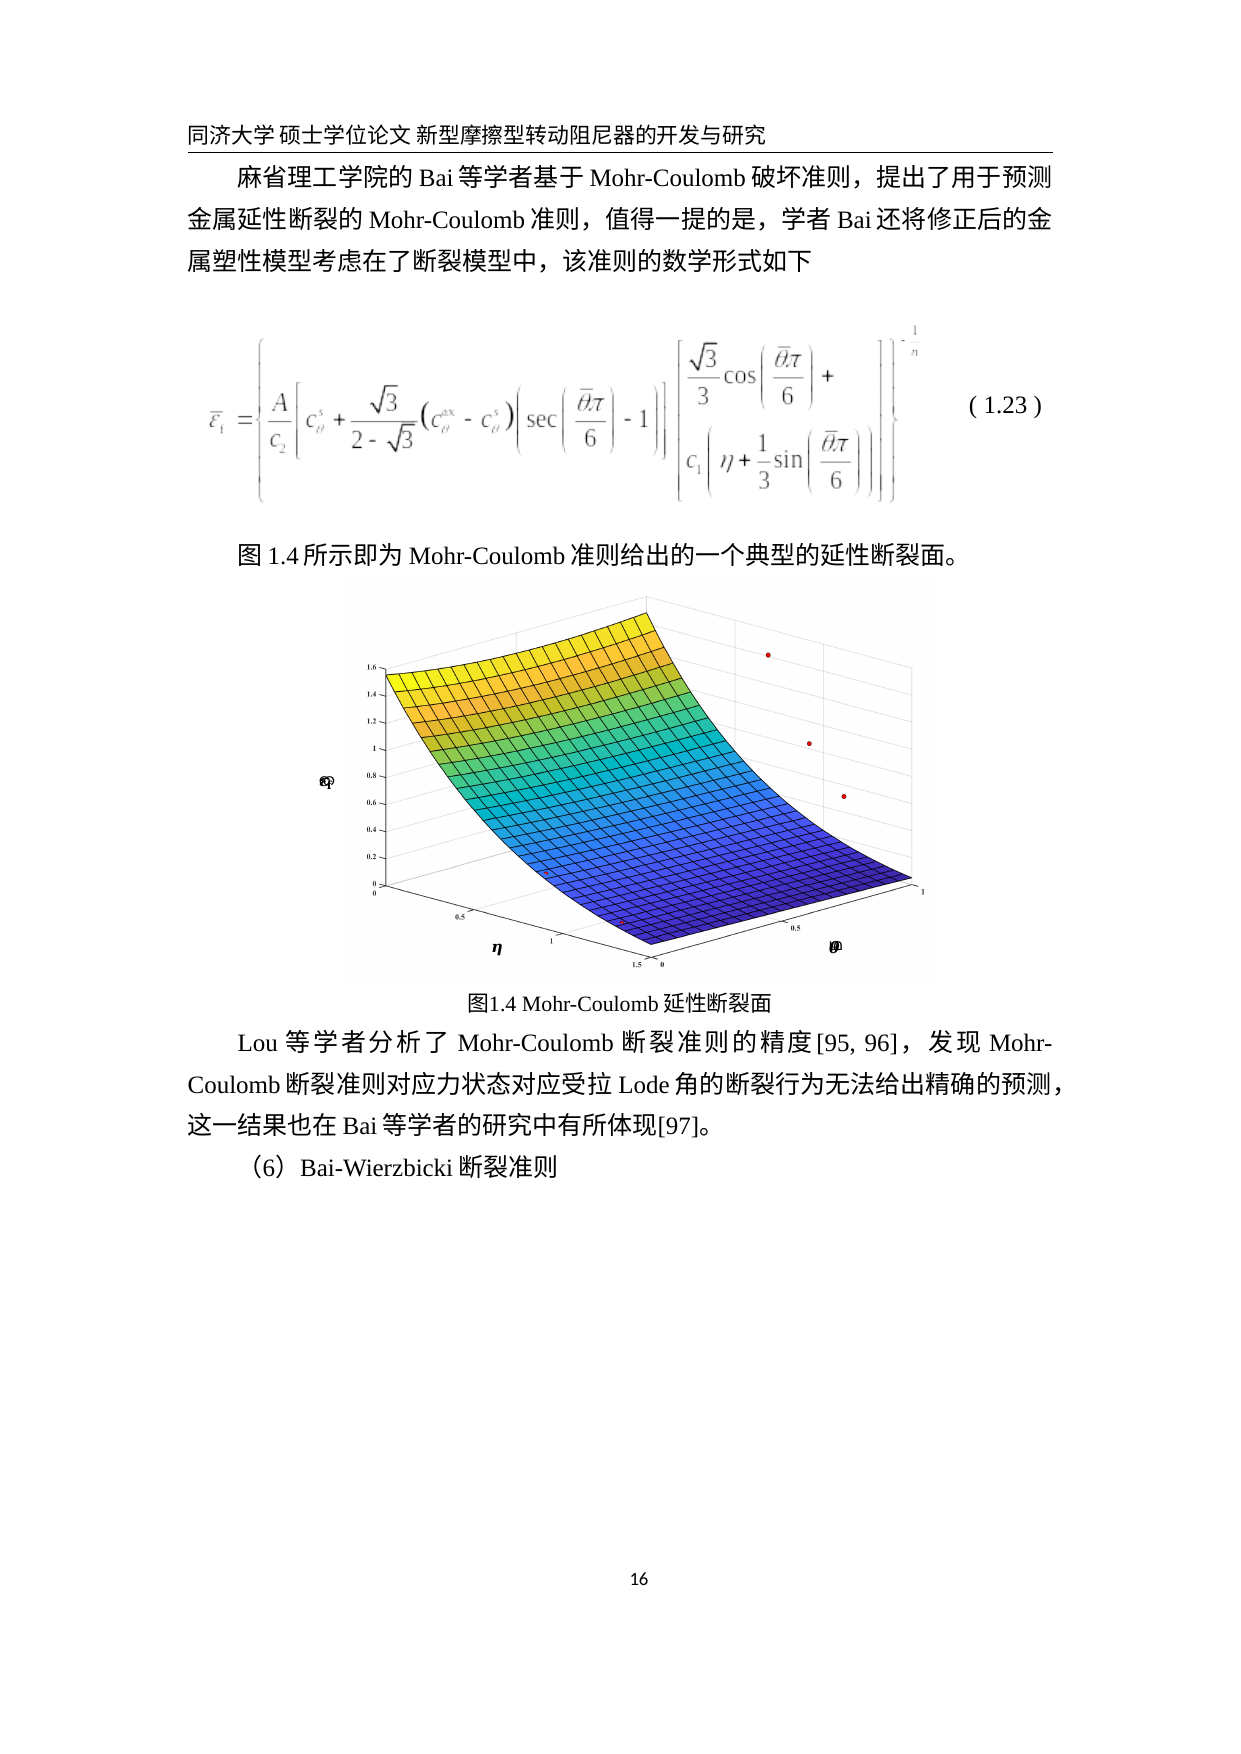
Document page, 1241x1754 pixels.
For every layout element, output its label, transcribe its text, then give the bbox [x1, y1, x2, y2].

table_header [188, 279, 941, 531]
text 图1.4所示即为Mohr-Coulomb准则给出的一个典型的延性断裂面。 [187, 531, 1053, 573]
table_header ( 1.23 ) [941, 279, 1053, 531]
text 麻省理工学院的Bai等学者基于Mohr-Coulomb破坏准则，提出了用于预测金属延性断裂的Mohr-Coulomb准则，值得一提的是，学者Bai还将修正后的金属塑性模型考虑在了断裂模型中，该准则的数学形式如下 [187, 153, 1053, 278]
table_cell 图1.4 Mohr-Coulomb延性断裂面 [188, 986, 1052, 1018]
text （6）Bai-Wierzbicki断裂准则 [187, 1143, 1053, 1185]
table_header [188, 573, 1052, 986]
text Lou等学者分析了Mohr-Coulomb断裂准则的精度[95, 96]，发现Mohr-Coulomb断裂准则对应力状态对应受拉Lode角的断裂行为无法给出精确的预测，这一结果也在Bai等学者的研究中有所体现[97]。 [187, 1018, 1053, 1143]
